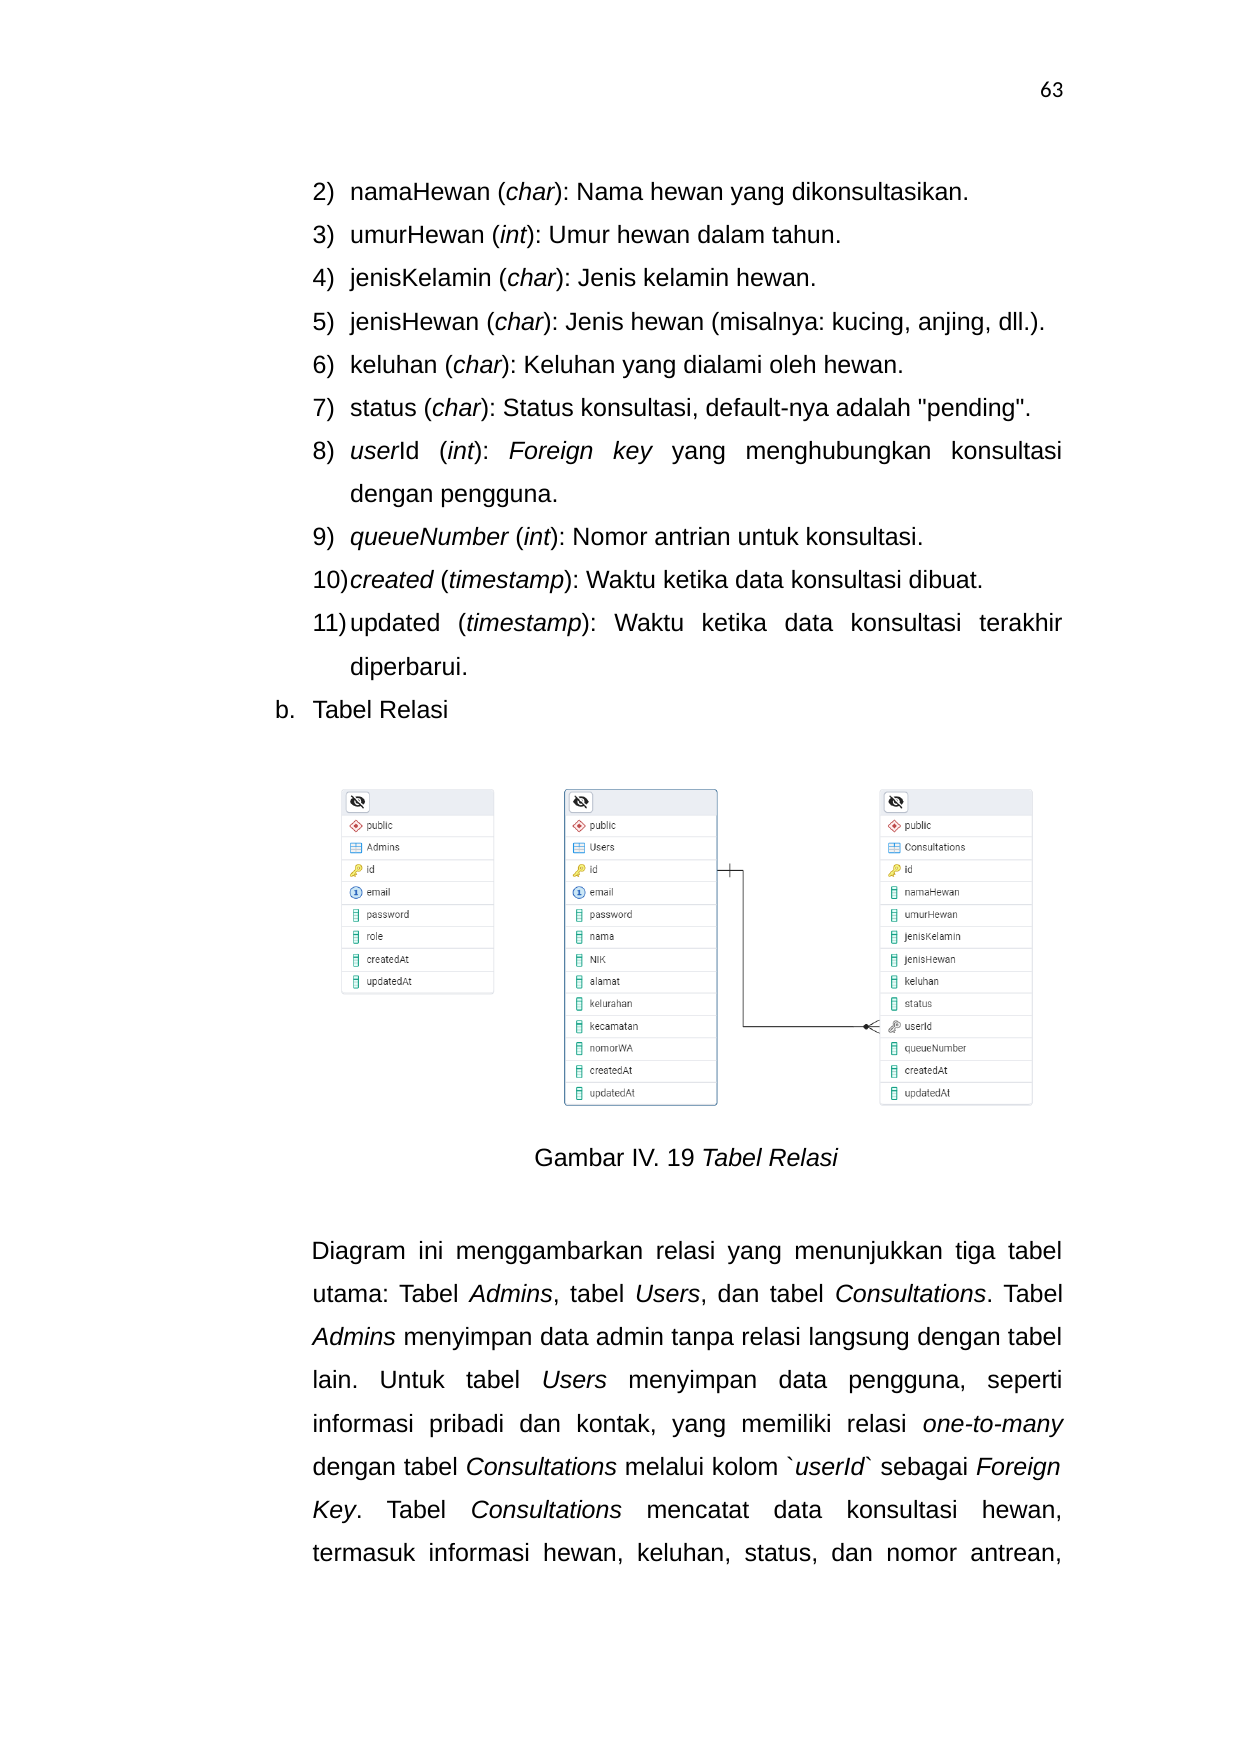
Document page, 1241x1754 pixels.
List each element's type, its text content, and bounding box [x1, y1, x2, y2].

list created (timestamp): Waktu ketika data konsultasi dibuat. [312, 565, 1063, 594]
list namaHewan (char): Nama hewan yang dikonsultasikan. [312, 177, 1063, 206]
list userId (int): Foreign key yang menghubungkan konsultasi dengan pengguna. [312, 436, 1063, 508]
list jenisHewan (char): Jenis hewan (misalnya: kucing, anjing, dll.). [312, 307, 1063, 335]
text Gambar IV. 19 Tabel Relasi [311, 1143, 1063, 1172]
list Tabel Relasi [275, 695, 1063, 723]
list queueNumber (int): Nomor antrian untuk konsultasi. [312, 522, 1063, 551]
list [311, 1236, 1063, 1567]
picture [332, 781, 1042, 1129]
list updated (timestamp): Waktu ketika data konsultasi terakhir diperbarui. [312, 608, 1063, 680]
list keluhan (char): Keluhan yang dialami oleh hewan. [312, 350, 1063, 378]
list status (char): Status konsultasi, default-nya adalah "pending". [312, 393, 1063, 422]
list umurHewan (int): Umur hewan dalam tahun. [312, 220, 1063, 249]
list jenisKelamin (char): Jenis kelamin hewan. [312, 263, 1063, 292]
